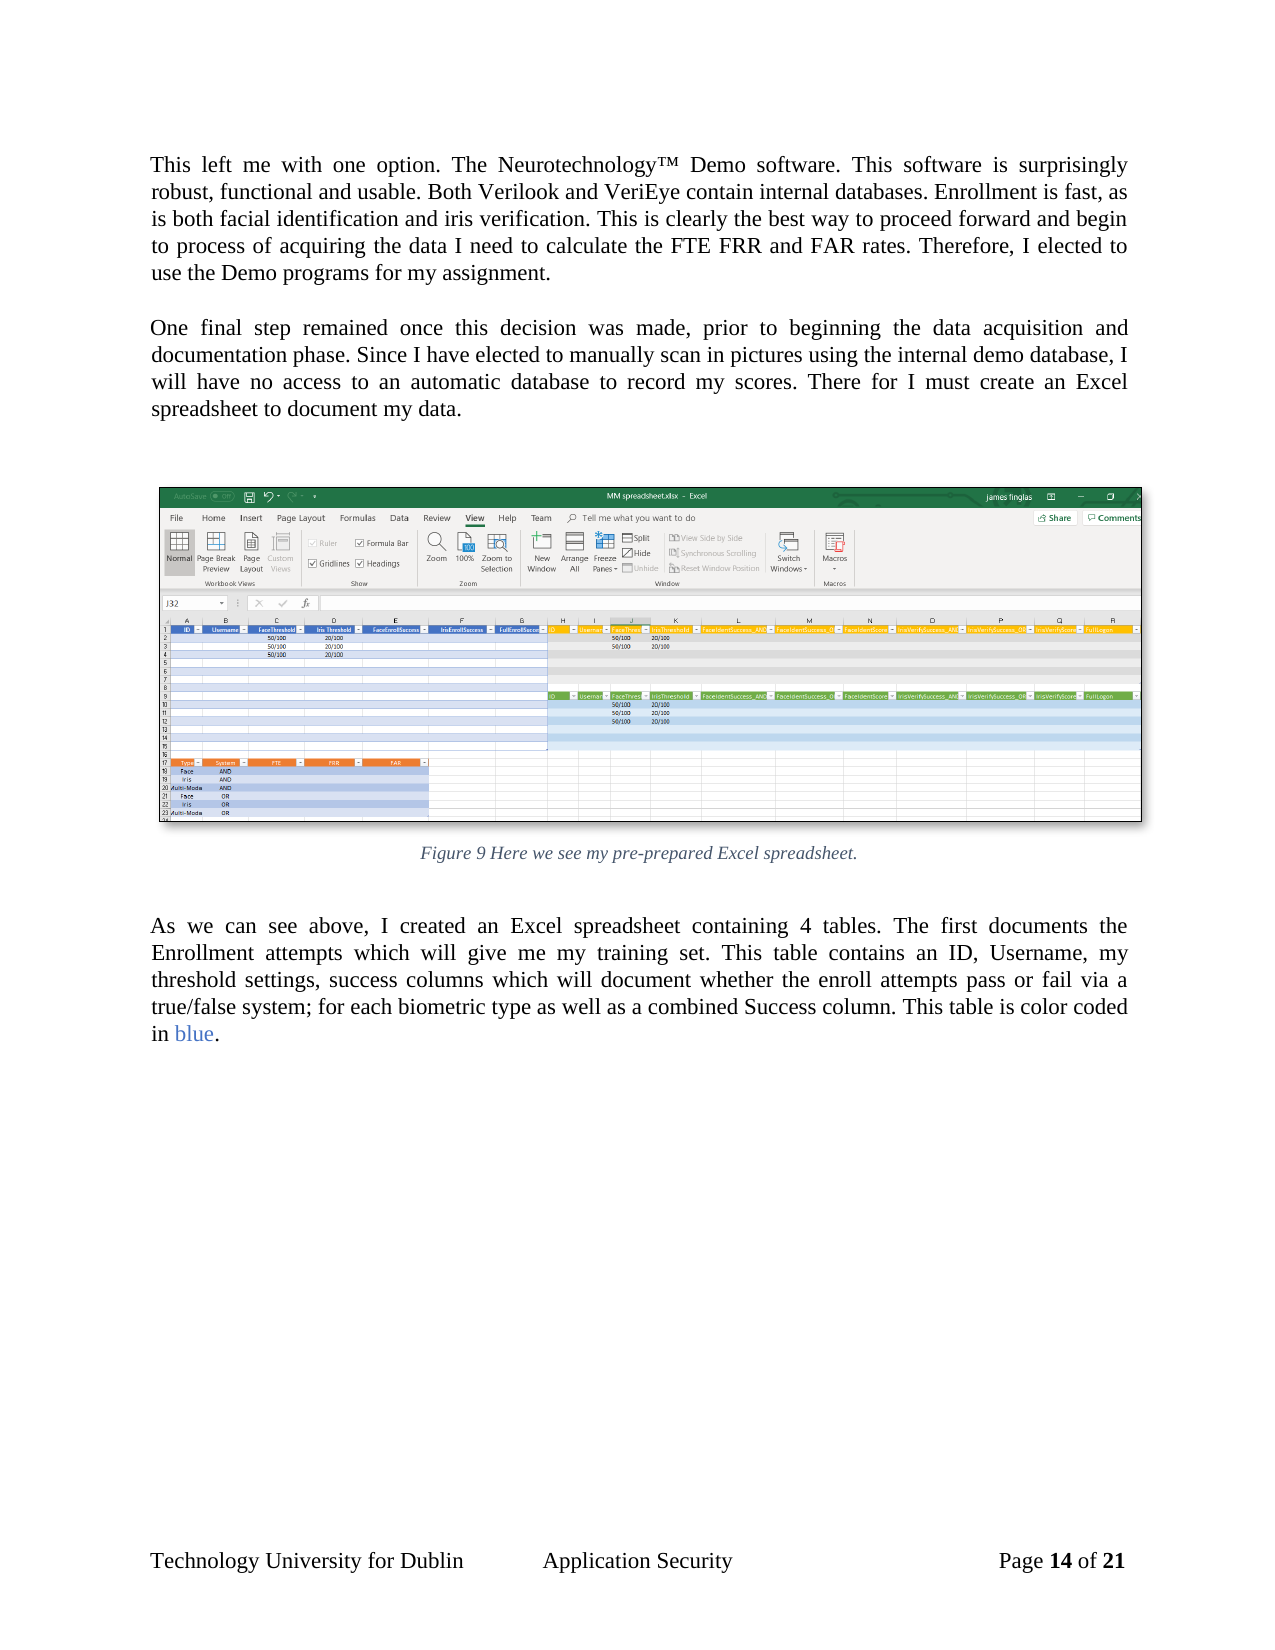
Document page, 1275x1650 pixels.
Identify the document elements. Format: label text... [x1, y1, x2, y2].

text This left me with one option. The Neurotechnology™ Demo software. This software is surprisingly robust, functional and usable. Both Verilook and VeriEye contain internal databases. Enrollment is fast, as is both facial identification and iris verification. This is clearly the best way to proceed forward and begin to process of acquiring the data I need to calculate the FTE FRR and FAR rates. Therefore, I elected to use the Demo programs for my assignment. [150, 151, 1130, 285]
text One final step remained once this decision was made, prior to beginning the data acquisition and documentation phase. Since I have elected to manually scan in pictures using the internal demo database, I will have no access to an automatic database to record my scores. There for I must create an Excel spreadsheet to document my data. [150, 314, 1130, 422]
text As we can see above, I created an Excel spreadsheet containing 4 tables. The first documents the Enrollment attempts which will give me my training set. This table contains an ID, Username, my threshold settings, success columns which will document whether the enroll attempts pass or fail via a true/false system; for each biometric type as well as a combined Success column. This table is color coded in blue. [150, 912, 1130, 1047]
picture [160, 488, 1141, 821]
